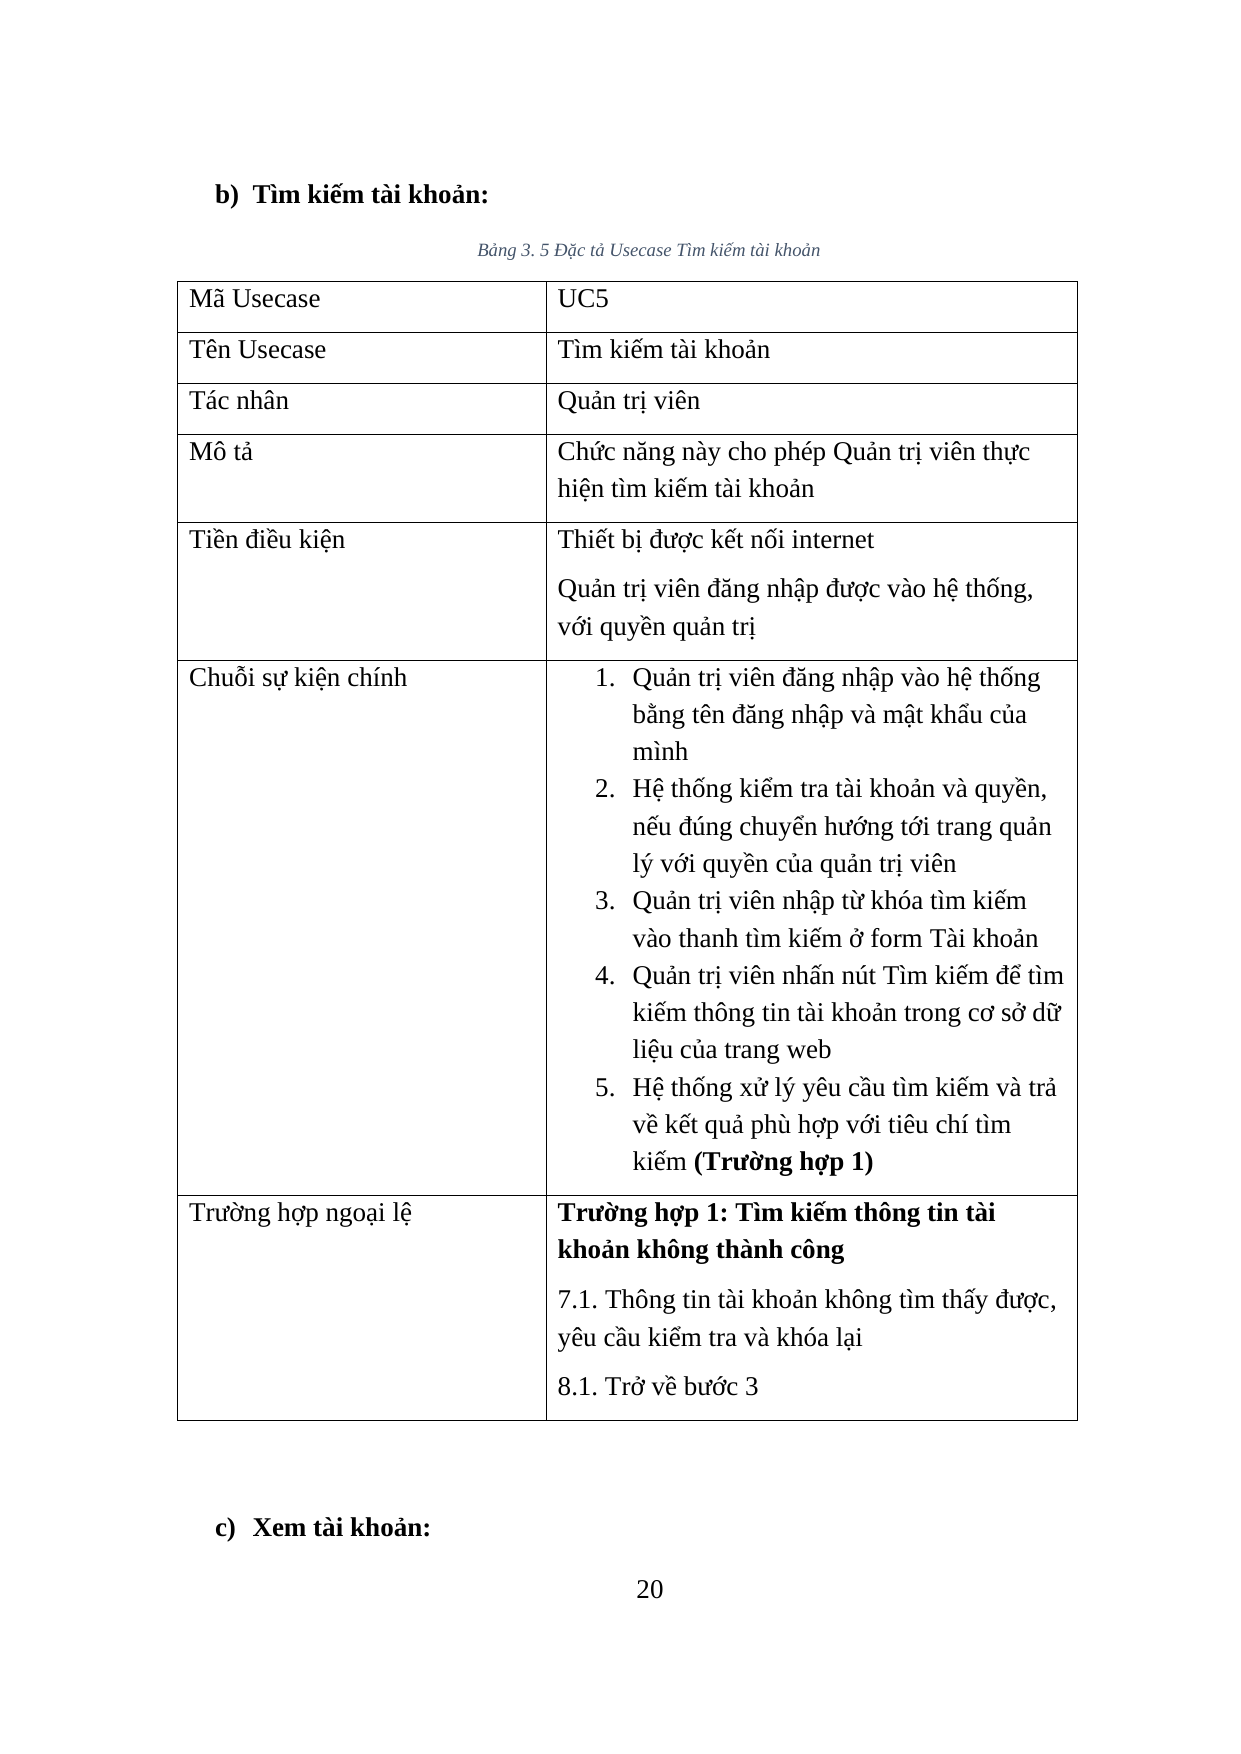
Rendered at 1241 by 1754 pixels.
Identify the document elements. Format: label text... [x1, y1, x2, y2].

table_cell Trường hợp ngoại lệ [178, 1196, 546, 1420]
table_cell Chuỗi sự kiện chính [178, 661, 546, 1195]
table_cell Quản trị viên [547, 384, 1077, 434]
table_cell Quản trị viên đăng nhập vào hệ thống bằng tên đăng nhập và mật khẩu của mình Hệ thống kiểm tra tài khoản và quyền, nếu đúng chuyển hướng tới trang quản lý với quyền của quản trị viên Quản trị viên nhập từ khóa tìm kiếm vào thanh tìm kiếm ở form Tài khoản Quản trị viên nhấn nút Tìm kiếm để tìm kiếm thông tin tài khoản trong cơ sở dữ liệu của trang web Hệ thống xử lý yêu cầu tìm kiếm và trả về kết quả phù hợp với tiêu chí tìm kiếm (Trường hợp 1) [547, 661, 1077, 1195]
list Tìm kiếm tài khoản: [215, 178, 1122, 209]
table_cell Chức năng này cho phép Quản trị viên thực hiện tìm kiếm tài khoản [547, 435, 1077, 522]
table_cell Thiết bị được kết nối internet Quản trị viên đăng nhập được vào hệ thống, với quyền quản trị [547, 523, 1077, 660]
table_cell Mô tả [178, 435, 546, 522]
text Bảng 3. 5 Đặc tả Usecase Tìm kiếm tài khoản [177, 239, 1122, 260]
table_cell Tiền điều kiện [178, 523, 546, 660]
table_cell Trường hợp 1: Tìm kiếm thông tin tài khoản không thành công 7.1. Thông tin tài khoản không tìm thấy được, yêu cầu kiểm tra và khóa lại 8.1. Trở về bước 3 [547, 1196, 1077, 1420]
table_cell Tác nhân [178, 384, 546, 434]
table_header UC5 [547, 282, 1077, 332]
list Xem tài khoản: [215, 1511, 1122, 1542]
table_cell Tên Usecase [178, 333, 546, 383]
table_cell Tìm kiếm tài khoản [547, 333, 1077, 383]
table_header Mã Usecase [178, 282, 546, 332]
